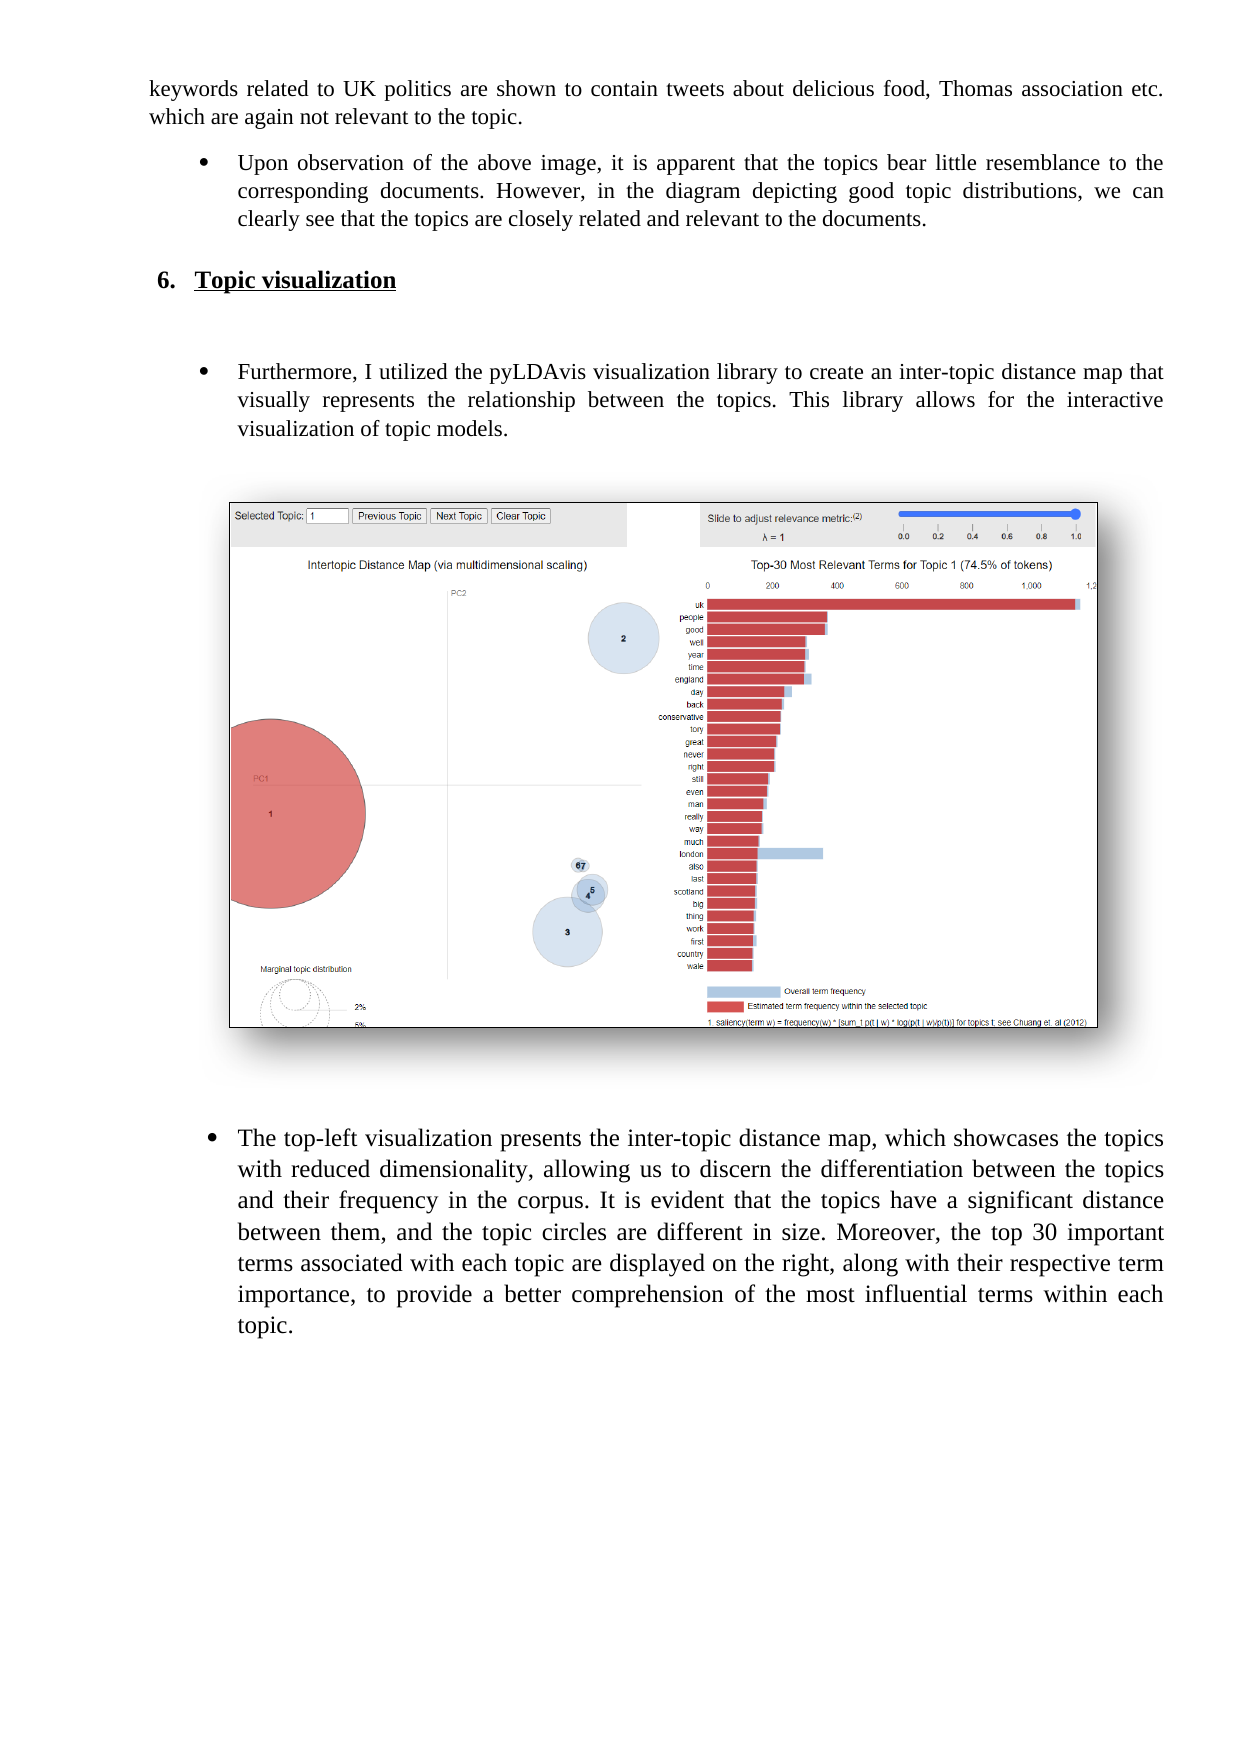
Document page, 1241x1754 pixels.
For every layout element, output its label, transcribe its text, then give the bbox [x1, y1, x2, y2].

list Furthermore, I utilized the pyLDAvis visualization library to create an inter-topic distance map that visually represents the relationship between the topics. This library allows for the interactive visualization of topic models. [200, 358, 1165, 441]
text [149, 75, 1165, 130]
picture [230, 503, 1097, 1027]
list Topic visualization [157, 265, 1165, 294]
list The top-left visualization presents the inter-topic distance map, which showcases the topics with reduced dimensionality, allowing us to discern the differentiation between the topics and their frequency in the corpus. It is evident that the topics have a significant distance between them, and the topic circles are different in size. Moreover, the top 30 important terms associated with each topic are displayed on the right, along with their respective term importance, to provide a better comprehension of the most influential terms within each topic. [208, 1123, 1165, 1338]
list Upon observation of the above image, it is apparent that the topics bear little resemblance to the corresponding documents. However, in the diagram depicting good topic distributions, we can clearly see that the topics are closely related and relevant to the documents. [200, 148, 1165, 232]
